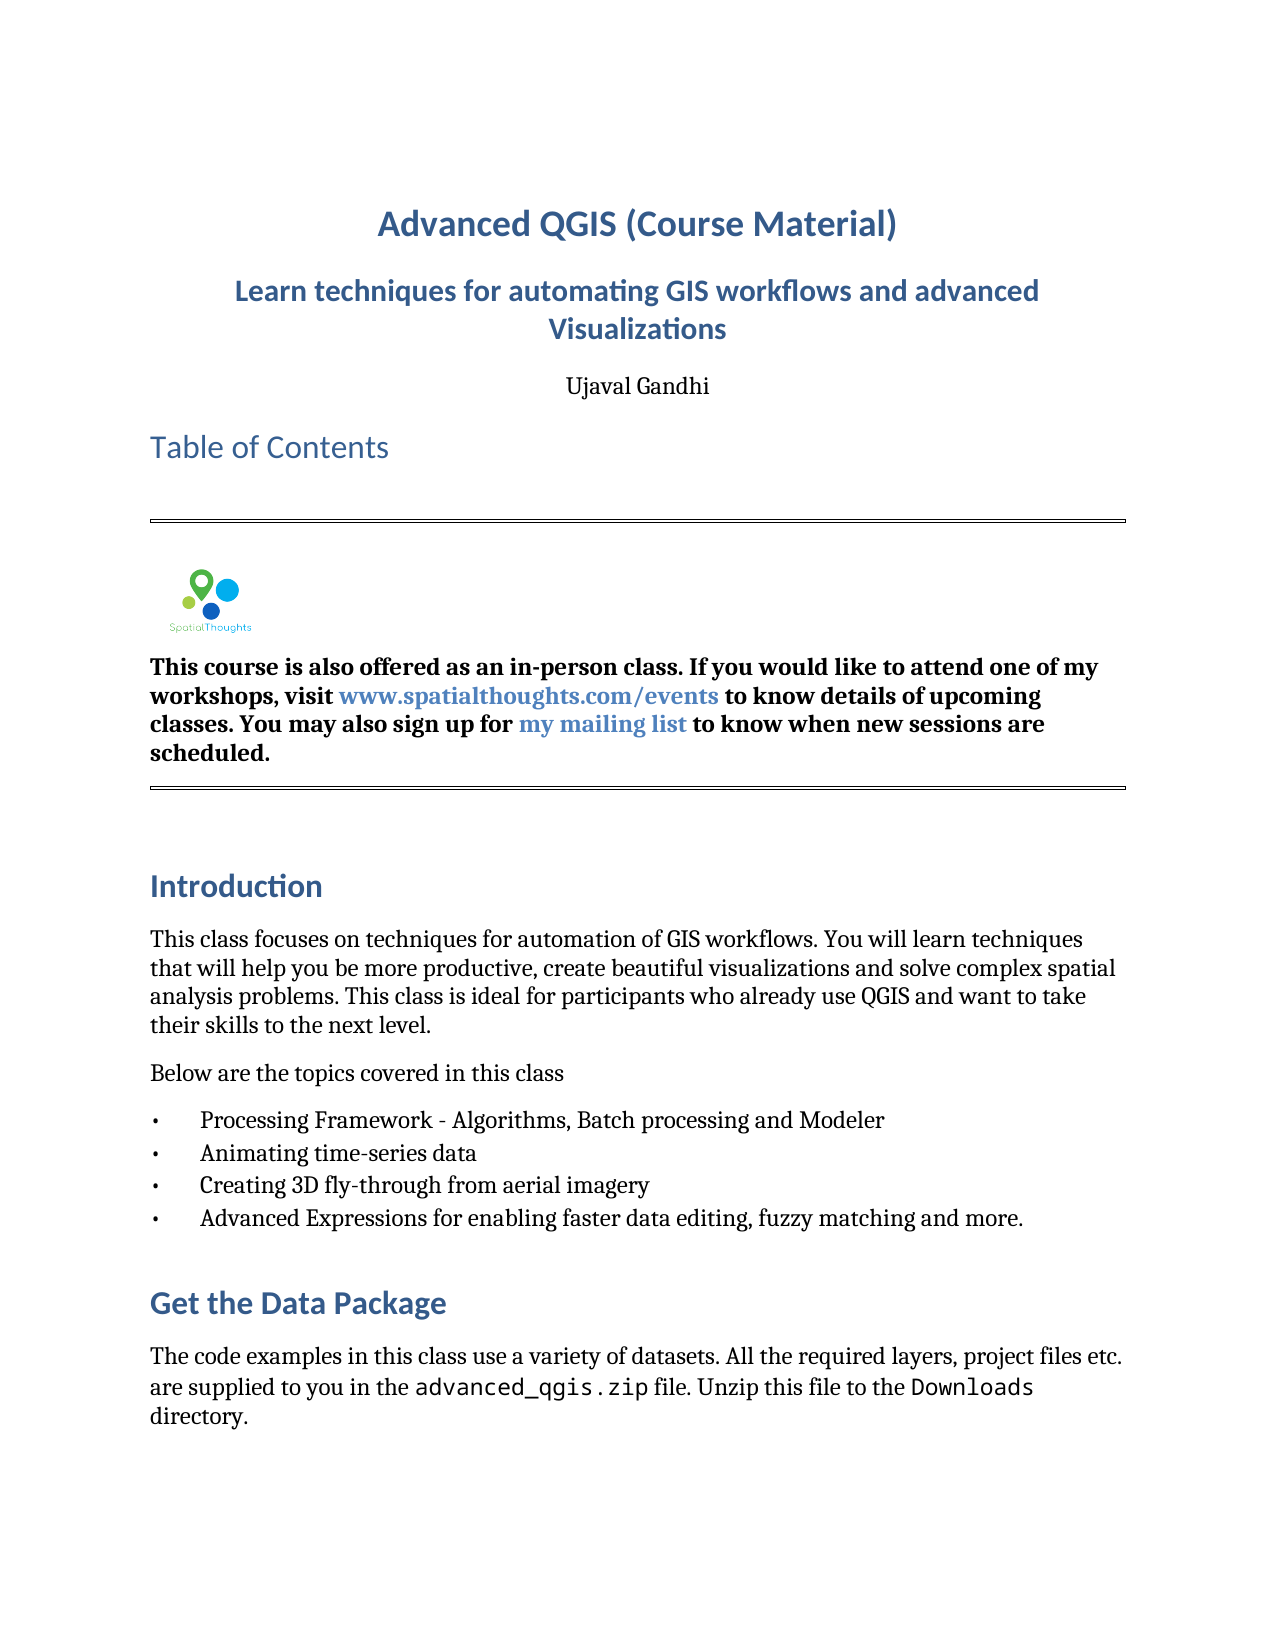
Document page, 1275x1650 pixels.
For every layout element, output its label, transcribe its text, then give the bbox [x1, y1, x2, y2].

list Processing Framework - Algorithms, Batch processing and Modeler [150, 1106, 1125, 1135]
picture [168, 568, 253, 634]
list Creating 3D fly-through from aerial imagery [150, 1171, 1125, 1200]
text Ujaval Gandhi [150, 372, 1125, 401]
text Below are the topics covered in this class [150, 1058, 1125, 1087]
subtitle Get the Data Package [150, 1282, 1125, 1323]
text This class focuses on techniques for automation of GIS workflows. You will learn techniques that will help you be more productive, create beautiful visualizations and solve complex spatial analysis problems. This class is ideal for participants who already use QGIS and want to take their skills to the next level. [150, 925, 1125, 1040]
text This course is also offered as an in-person class. If you would like to attend one of my workshops, visit www.spatialthoughts.com/events to know details of upcoming classes. You may also sign up for my mailing list to know when new sessions are scheduled. [150, 653, 1125, 768]
title Advanced QGIS (Course Material) [150, 200, 1125, 246]
list Animating time-series data [150, 1138, 1125, 1167]
text The code examples in this class use a variety of datasets. All the required layers, project files etc. are supplied to you in the advanced_qgis.zip file. Unzip this file to the Downloads directory. [150, 1342, 1125, 1431]
subtitle Learn techniques for automating GIS workflows and advanced Visualizations [150, 271, 1125, 347]
subtitle Introduction [150, 865, 1125, 906]
list Advanced Expressions for enabling faster data editing, fuzzy matching and more. [150, 1203, 1125, 1232]
